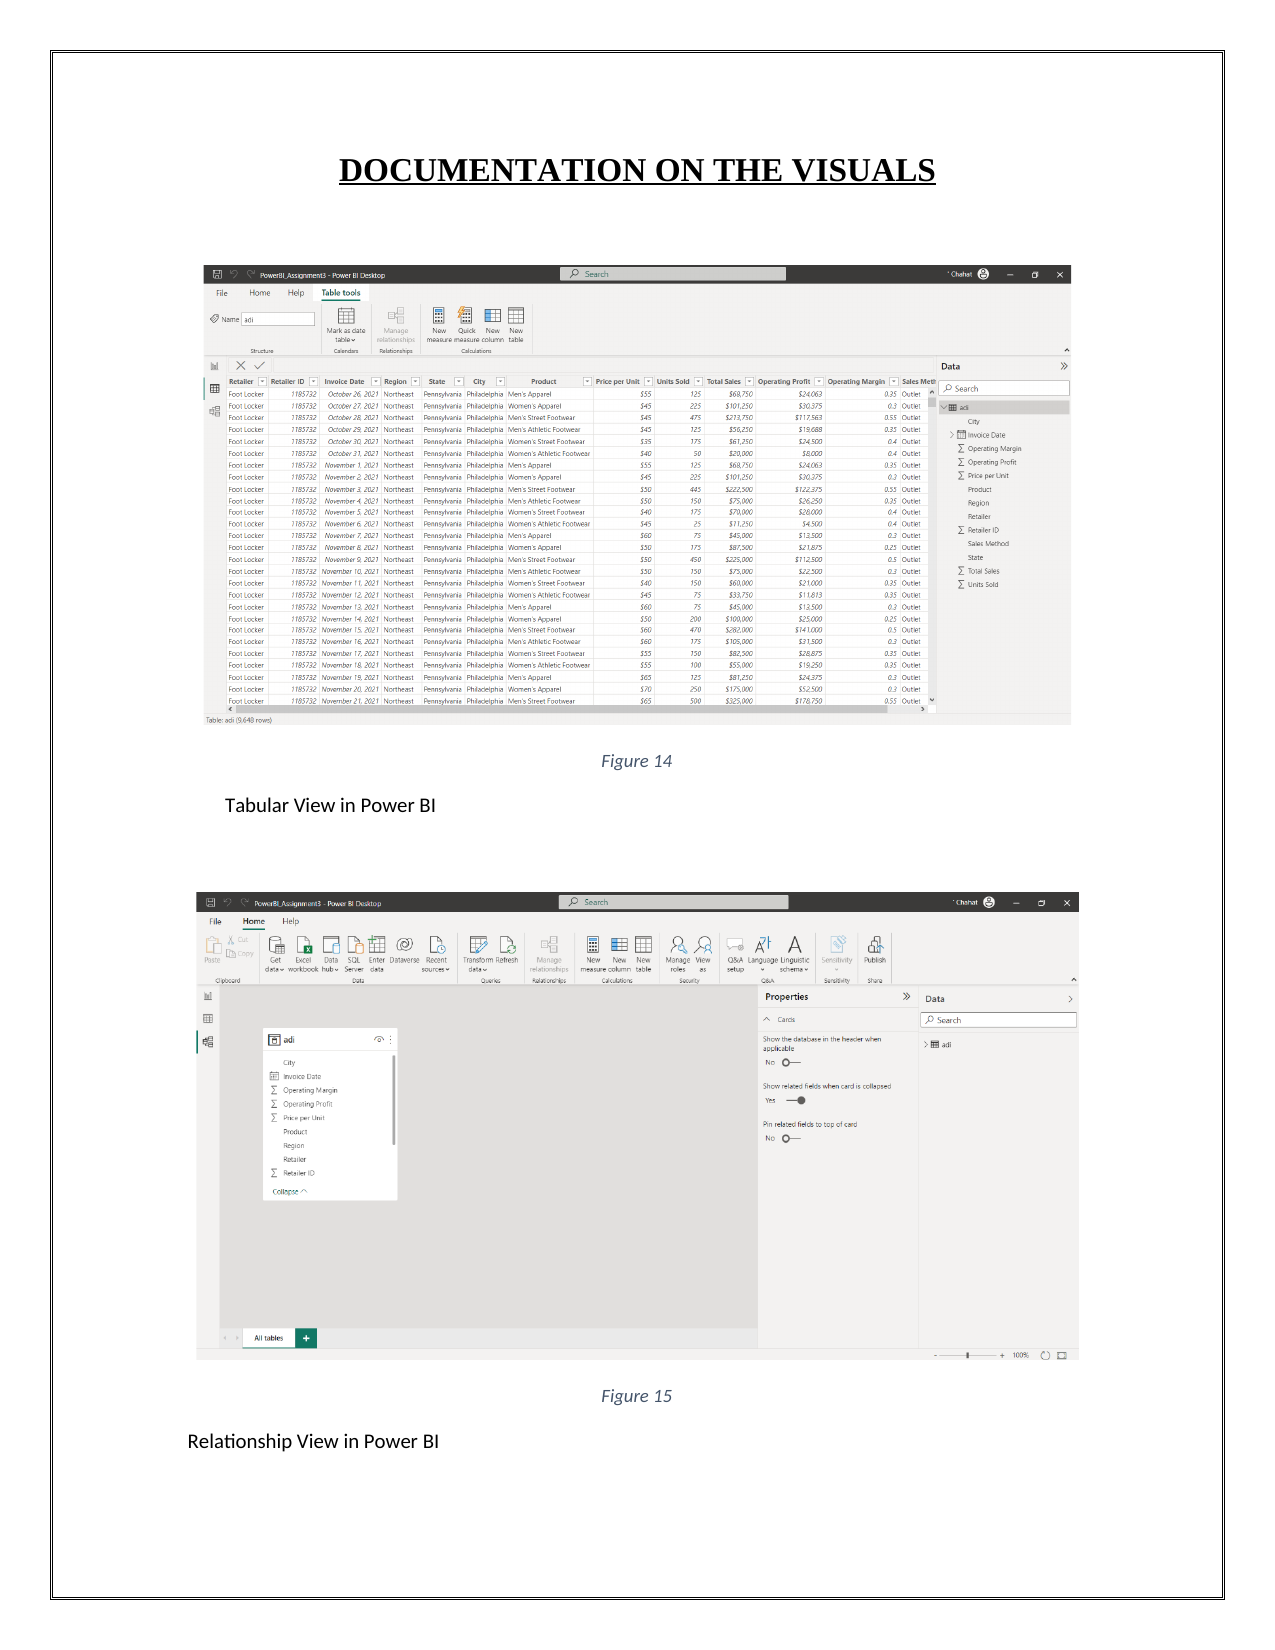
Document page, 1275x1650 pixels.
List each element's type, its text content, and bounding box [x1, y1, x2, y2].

picture [203, 265, 1072, 725]
text Figure 15 [150, 1384, 1125, 1407]
text Relationship View in Power BI [187, 1428, 1125, 1453]
picture [196, 892, 1079, 1360]
text Figure 14 [150, 749, 1125, 772]
text Tabular View in Power BI [225, 793, 1125, 818]
text DOCUMENTATION ON THE VISUALS [150, 150, 1125, 188]
